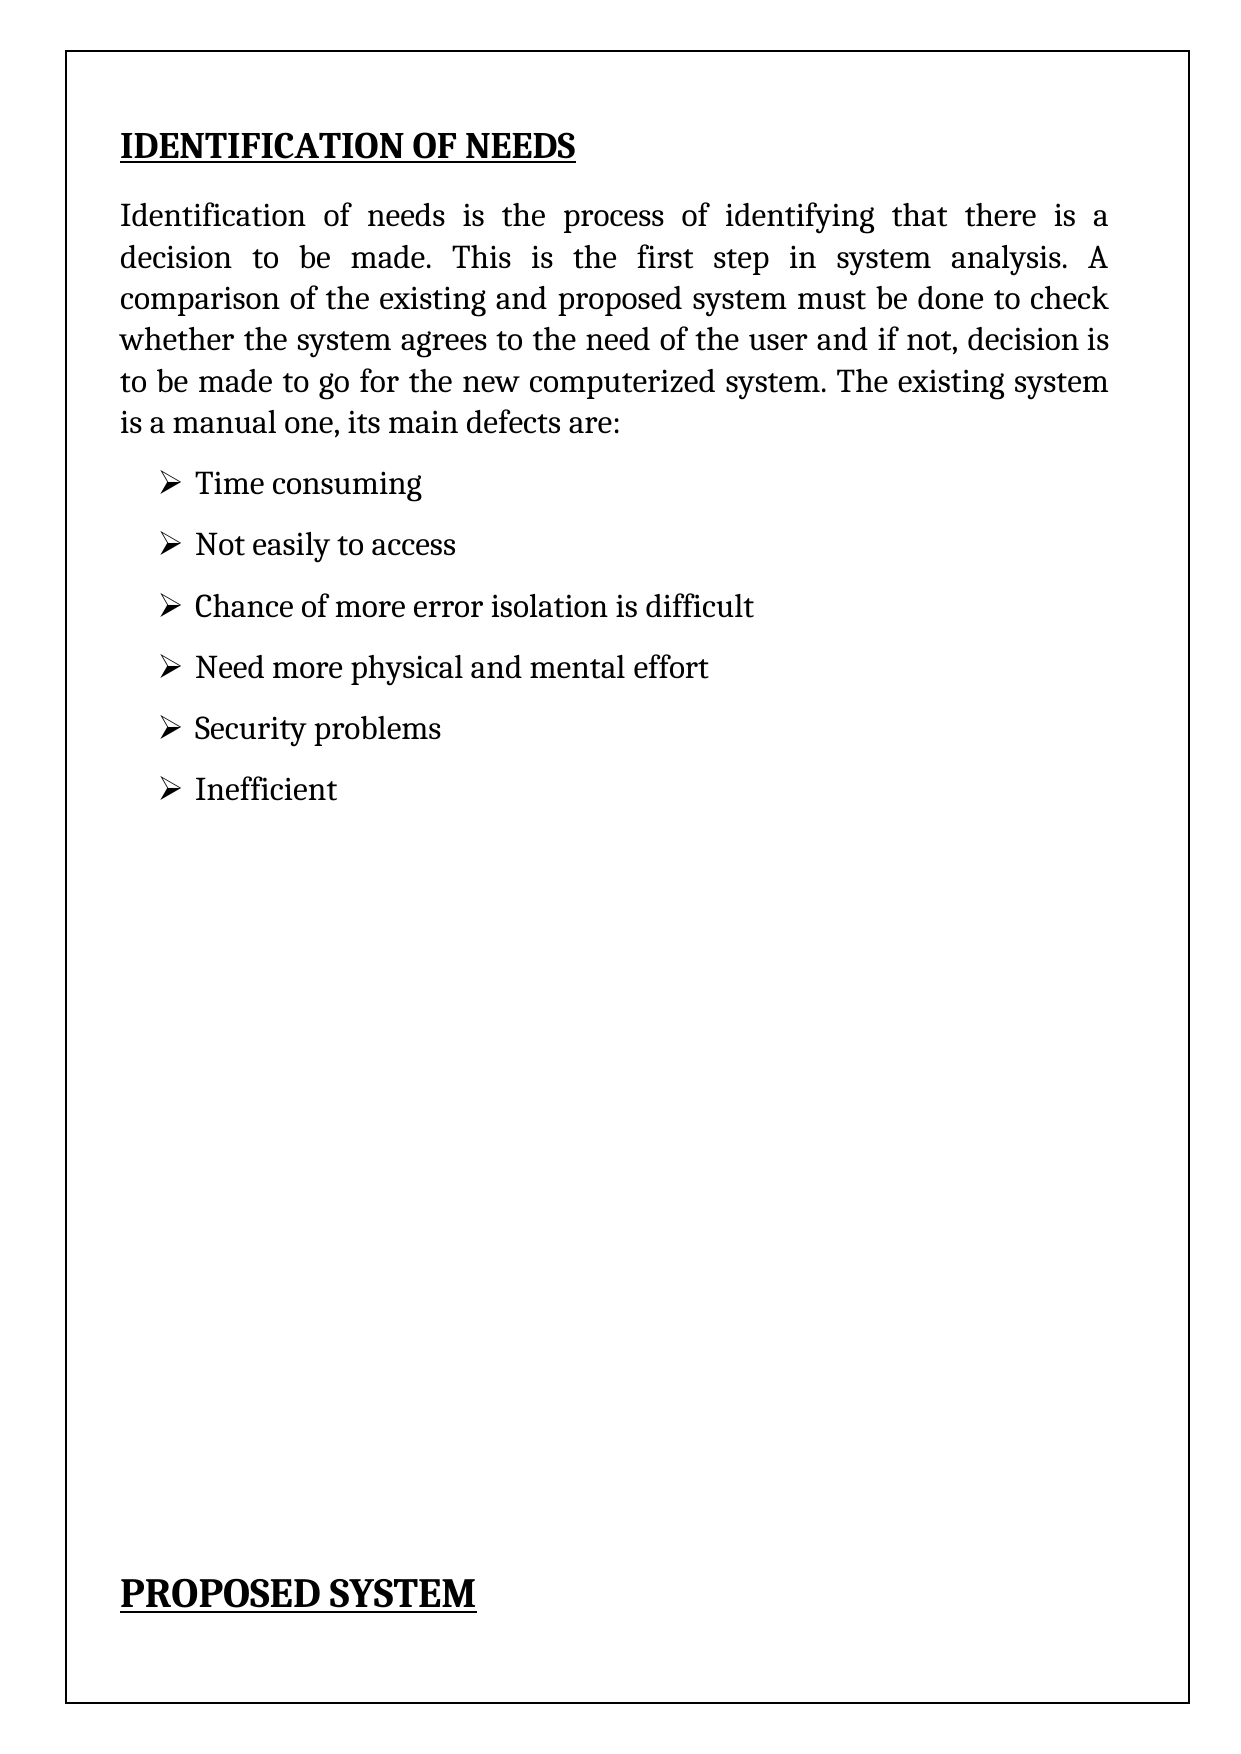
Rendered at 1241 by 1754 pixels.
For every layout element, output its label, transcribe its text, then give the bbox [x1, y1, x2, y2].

list Time consuming [157, 465, 1109, 503]
subtitle IDENTIFICATION OF NEEDS [120, 125, 1122, 168]
list Security problems [157, 709, 1109, 748]
list Need more physical and mental effort [157, 648, 1109, 686]
list Chance of more error isolation is difficult [157, 587, 1109, 625]
list Inefficient [157, 770, 1109, 809]
subtitle PROPOSED SYSTEM [120, 1570, 1122, 1618]
text Identification of needs is the process of identifying that there is a decision to be made. This is the first step in system analysis. A comparison of the existing and proposed system must be done to check whether the system agrees to the need of the user and if not, decision is to be made to go for the new computerized system. The existing system is a manual one, its main defects are: [120, 197, 1109, 442]
list Not easily to access [157, 526, 1109, 564]
